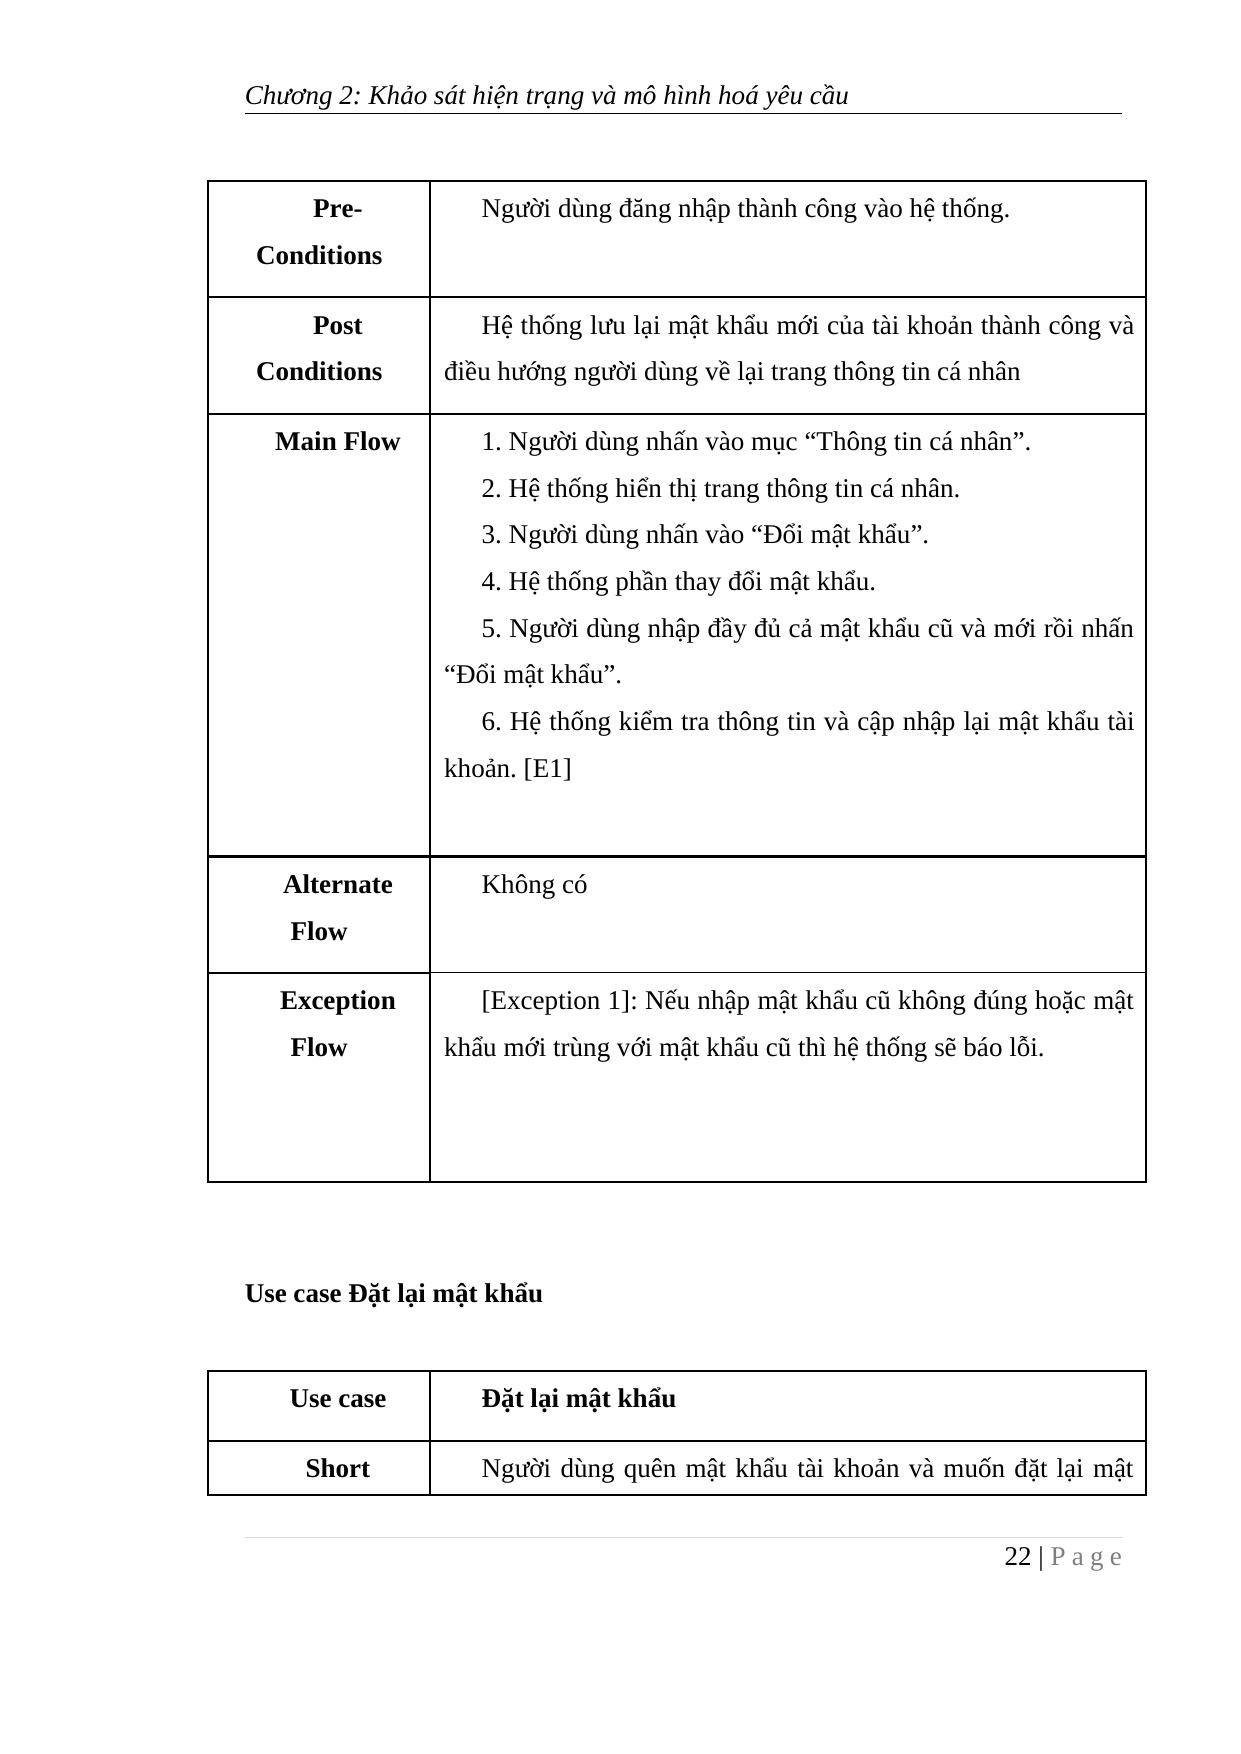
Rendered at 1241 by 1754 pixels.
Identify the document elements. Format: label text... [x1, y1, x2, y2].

table_cell [Exception 1]: Nếu nhập mật khẩu cũ không đúng hoặc mật khẩu mới trùng với mật khẩu cũ thì hệ thống sẽ báo lỗi. [431, 973, 1145, 1181]
table_cell Pre-Conditions [209, 182, 429, 296]
text Use case Đặt lại mật khẩu [207, 1277, 1122, 1308]
table_cell Hệ thống lưu lại mật khẩu mới của tài khoản thành công và điều hướng người dùng về lại trang thông tin cá nhân [431, 298, 1145, 412]
table_cell Exception Flow [209, 974, 429, 1181]
table_header Use case [209, 1372, 429, 1439]
table_cell Người dùng đăng nhập thành công vào hệ thống. [431, 182, 1145, 296]
table_cell Post Conditions [209, 298, 429, 412]
table_cell Short Description [209, 1442, 429, 1494]
table_cell Main Flow [209, 415, 429, 855]
table_header Đặt lại mật khẩu [431, 1372, 1145, 1439]
table_cell 1. Người dùng nhấn vào mục “Thông tin cá nhân”. 2. Hệ thống hiển thị trang thông tin cá nhân. 3. Người dùng nhấn vào “Đổi mật khẩu”. 4. Hệ thống phần thay đổi mật khẩu. 5. Người dùng nhập đầy đủ cả mật khẩu cũ và mới rồi nhấn “Đổi mật khẩu”. 6. Hệ thống kiểm tra thông tin và cập nhập lại mật khẩu tài khoản. [E1] [431, 415, 1145, 855]
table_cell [431, 1442, 1145, 1494]
table_cell Không có [431, 858, 1145, 972]
table_cell Alternate Flow [209, 858, 429, 972]
